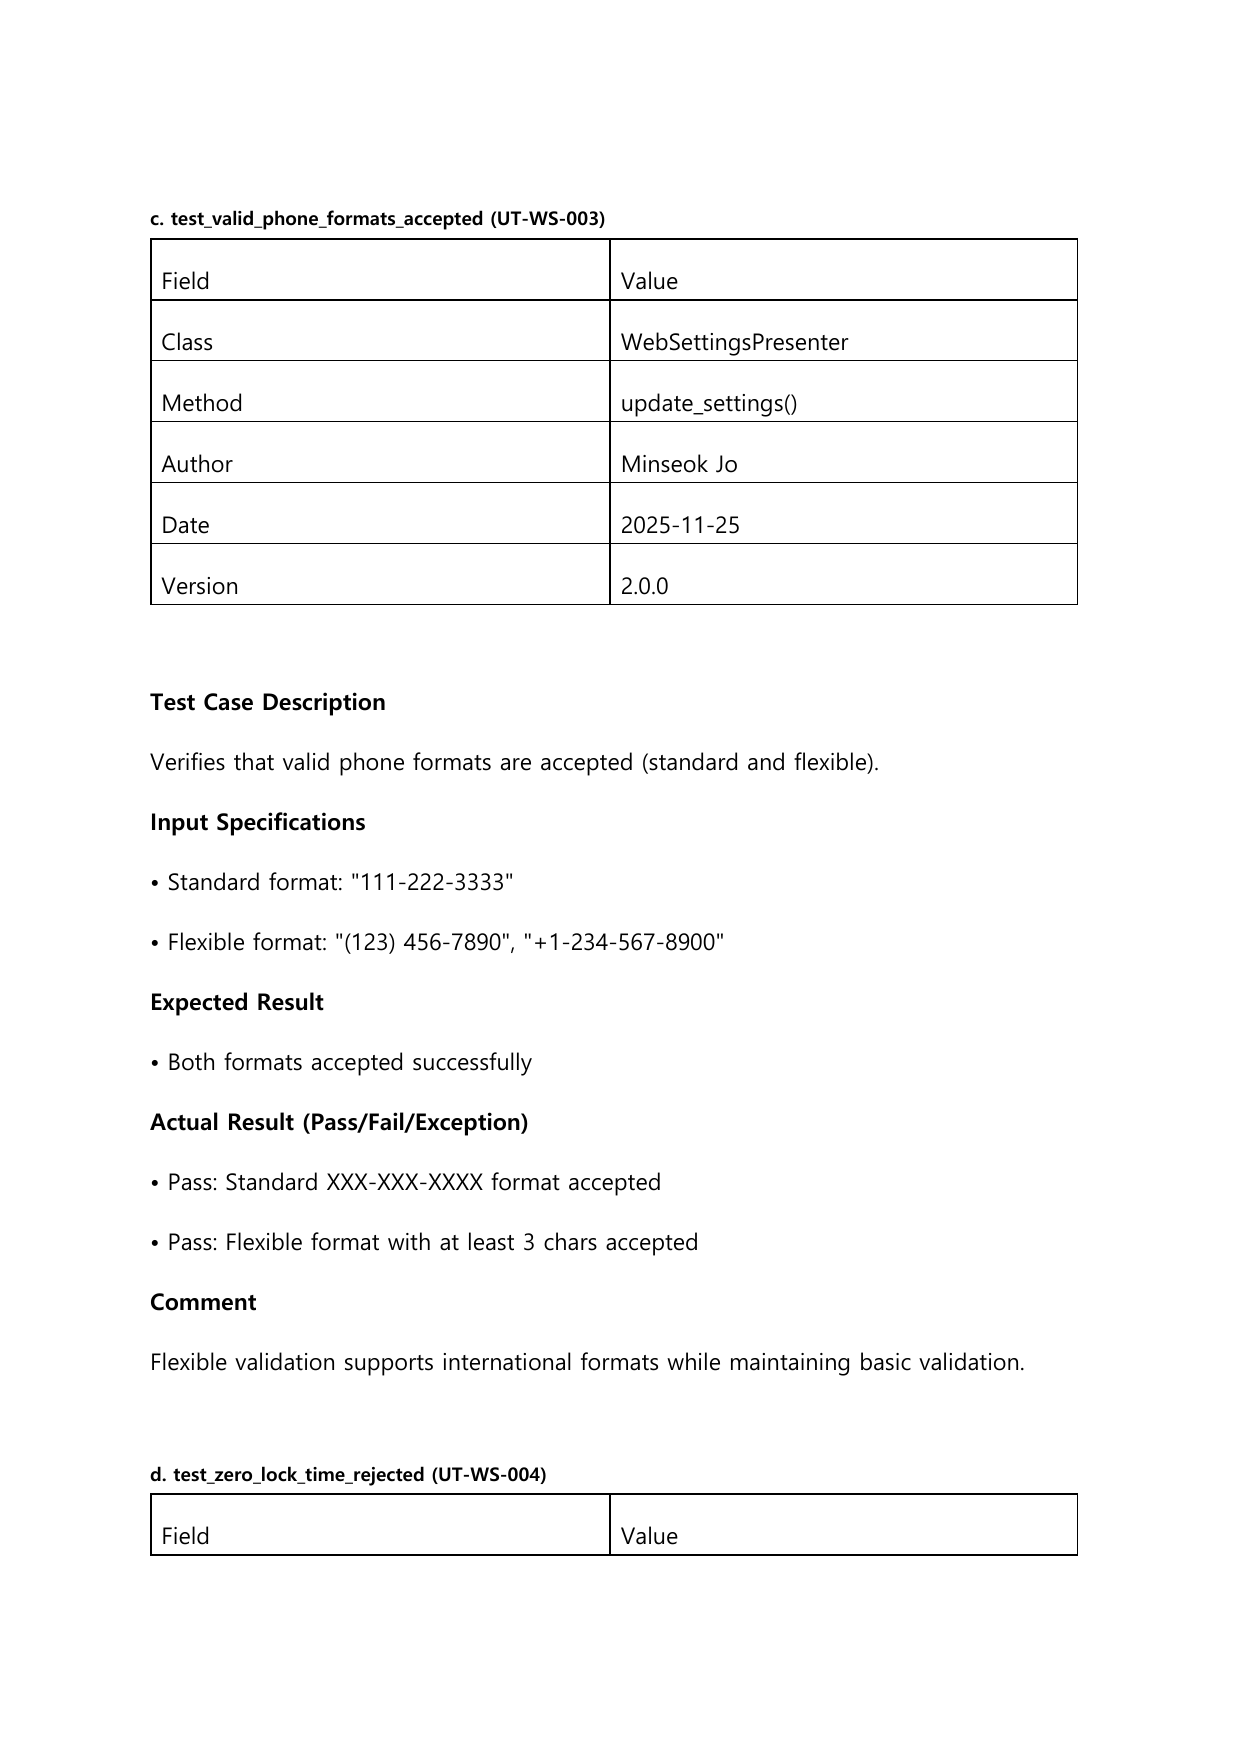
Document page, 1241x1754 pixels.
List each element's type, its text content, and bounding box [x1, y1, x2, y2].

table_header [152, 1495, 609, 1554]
text Verifies that valid phone formats are accepted (standard and flexible). [150, 745, 1090, 776]
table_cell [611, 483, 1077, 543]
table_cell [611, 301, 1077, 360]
text • Standard format: "111-222-3333" [150, 865, 1090, 896]
text Comment [150, 1285, 1090, 1316]
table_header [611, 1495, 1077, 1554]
text Input Specifications [150, 805, 1090, 836]
text Actual Result (Pass/Fail/Exception) [150, 1105, 1090, 1136]
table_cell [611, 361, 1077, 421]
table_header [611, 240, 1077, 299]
text Expected Result [150, 985, 1090, 1016]
text • Pass: Standard XXX-XXX-XXXX format accepted [150, 1165, 1090, 1196]
text • Both formats accepted successfully [150, 1045, 1090, 1076]
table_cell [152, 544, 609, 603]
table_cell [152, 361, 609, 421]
text Flexible validation supports international formats while maintaining basic validation. [150, 1345, 1090, 1376]
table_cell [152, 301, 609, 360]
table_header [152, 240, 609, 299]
subtitle d. test_zero_lock_time_rejected (UT-WS-004) [150, 1461, 1090, 1485]
text Test Case Description [150, 685, 1090, 716]
subtitle c. test_valid_phone_formats_accepted (UT-WS-003) [150, 205, 1090, 230]
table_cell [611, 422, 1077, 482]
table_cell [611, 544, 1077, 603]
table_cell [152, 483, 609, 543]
text • Flexible format: "(123) 456-7890", "+1-234-567-8900" [150, 925, 1090, 956]
text • Pass: Flexible format with at least 3 chars accepted [150, 1225, 1090, 1256]
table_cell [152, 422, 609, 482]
